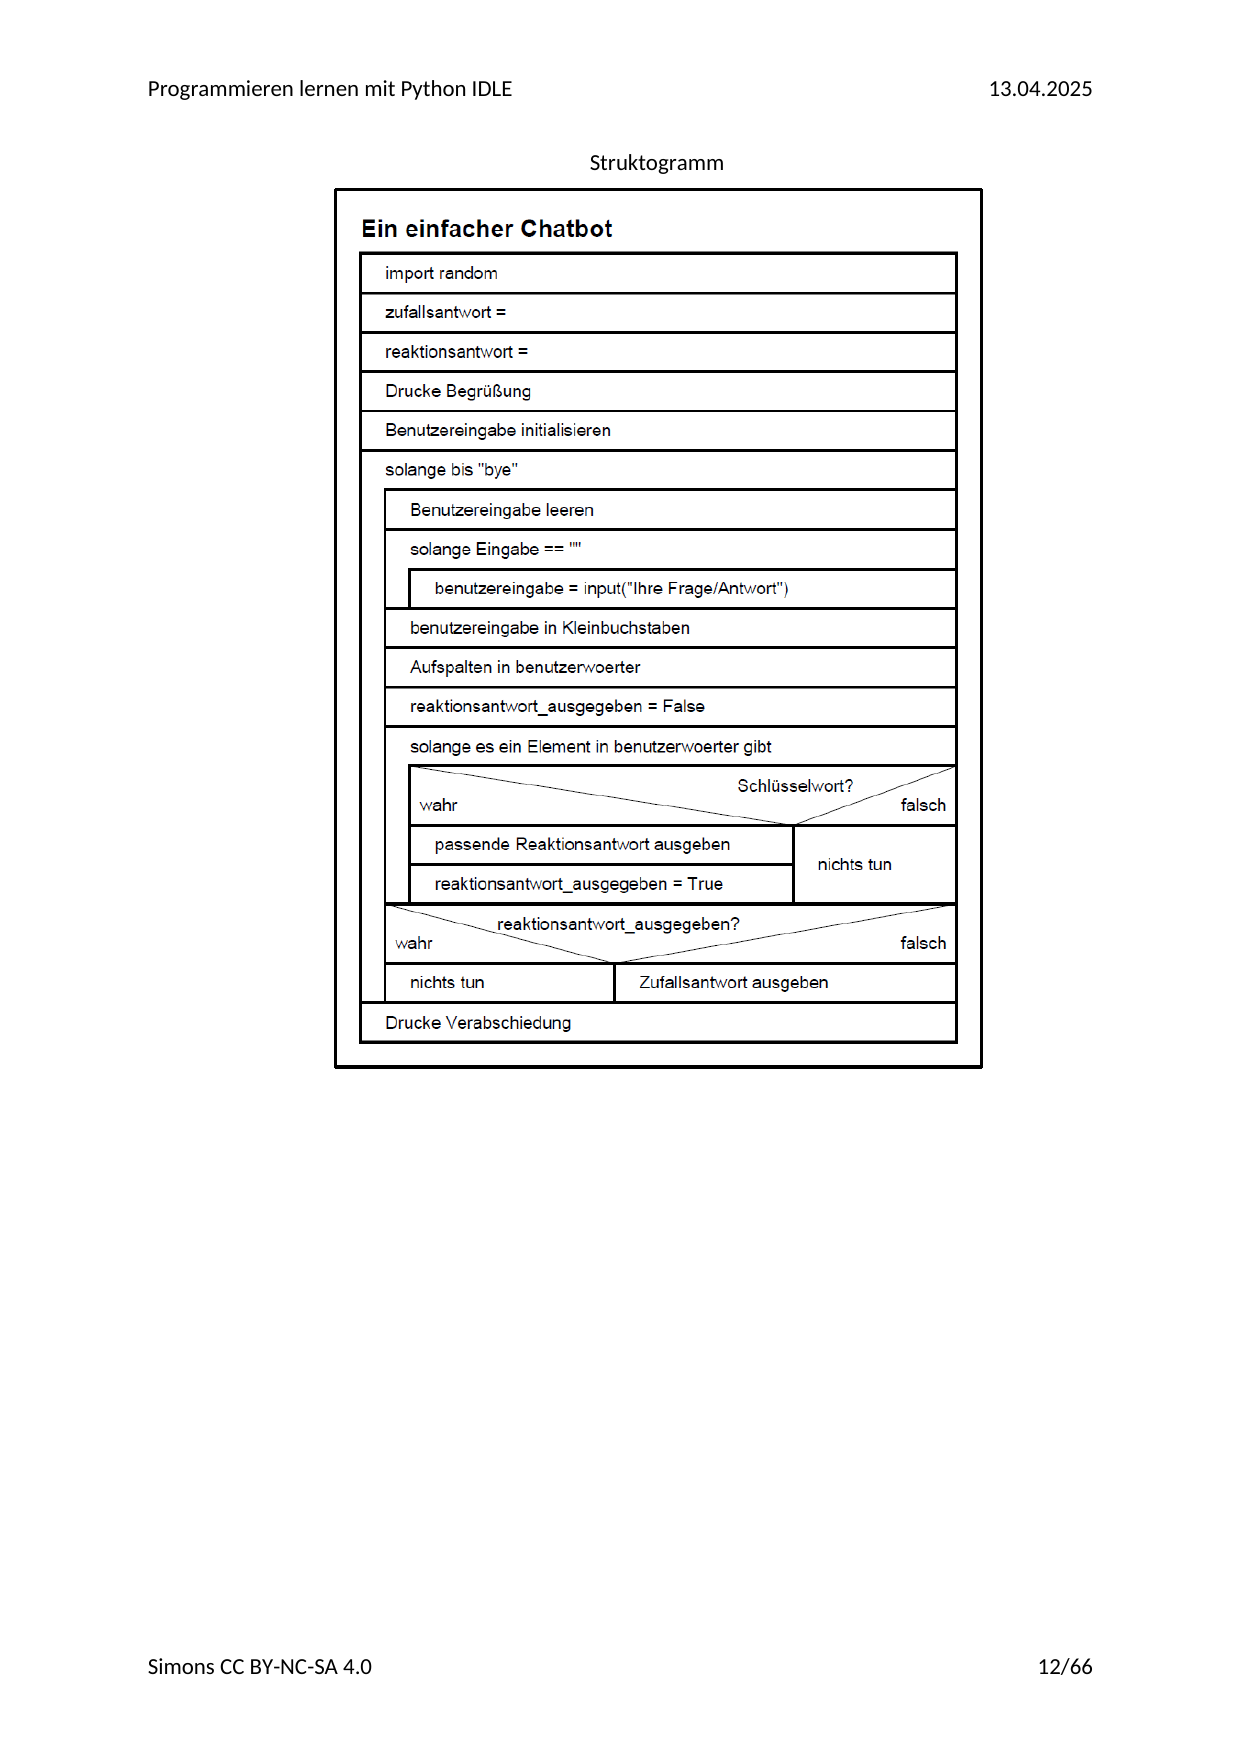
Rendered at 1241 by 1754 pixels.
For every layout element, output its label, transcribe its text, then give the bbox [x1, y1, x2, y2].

text Struktogramm [221, 148, 1092, 176]
